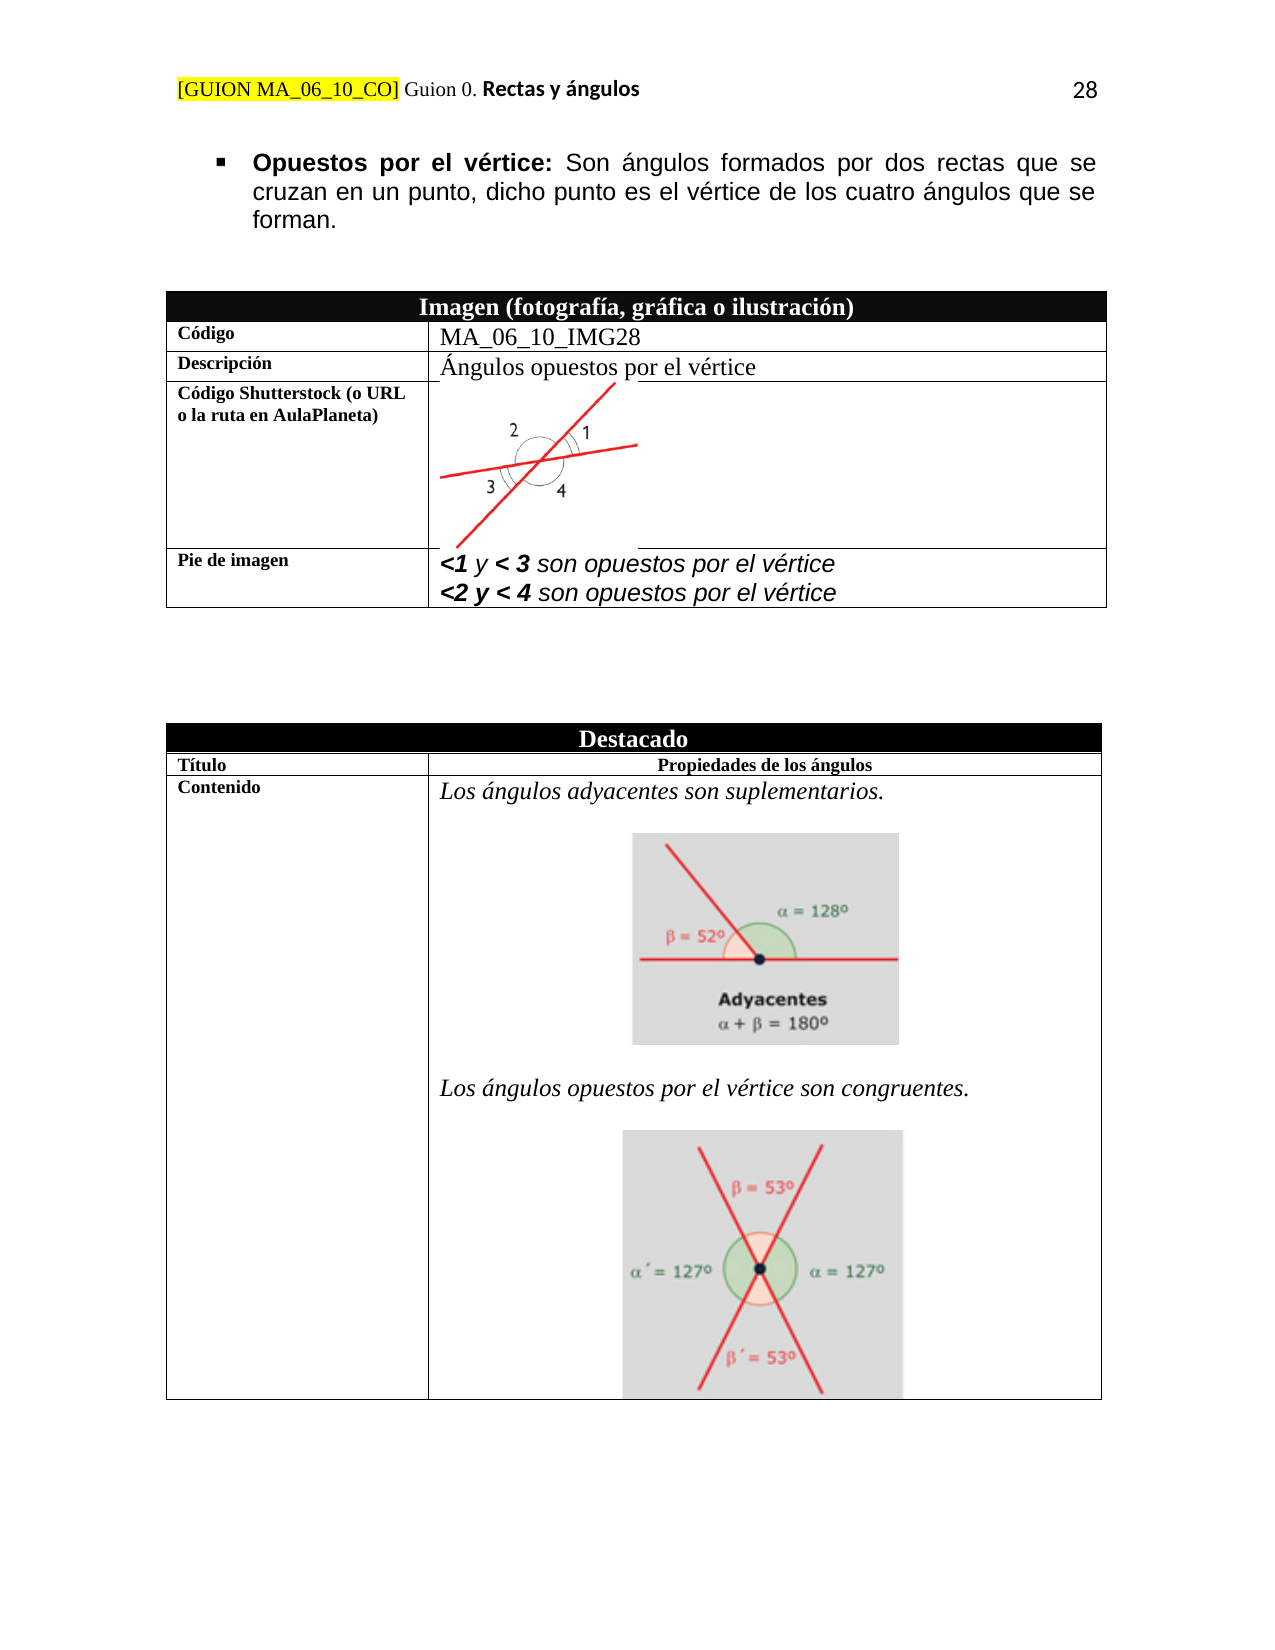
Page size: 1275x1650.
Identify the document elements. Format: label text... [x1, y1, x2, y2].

table_cell Contenido [167, 776, 428, 1398]
table_cell Código [167, 322, 428, 351]
table_cell [429, 382, 439, 548]
table_cell Ángulos opuestos por el vértice [429, 352, 1106, 381]
picture [439, 381, 638, 549]
table_cell MA_06_10_IMG28 [429, 322, 1106, 351]
table_cell Descripción [167, 352, 428, 381]
picture [630, 833, 899, 1045]
table_header Destacado [167, 724, 1101, 752]
table_cell Pie de imagen [167, 549, 428, 607]
table_cell Código Shutterstock (o URL o la ruta en AulaPlaneta) [167, 382, 428, 548]
table_cell Título [167, 754, 428, 775]
list Opuestos por el vértice: Son ángulos formados por dos rectas que se cruzan en un punto, dicho punto es el vértice de los cuatro ángulos que se forman. [215, 148, 1098, 234]
picture [622, 1130, 907, 1399]
table_cell Propiedades de los ángulos [429, 754, 1101, 775]
table_cell Los ángulos adyacentes son suplementarios. Los ángulos opuestos por el vértice son congruentes. [429, 776, 1101, 1398]
table_cell <1 y < 3 son opuestos por el vértice <2 y < 4 son opuestos por el vértice [429, 549, 1106, 607]
table_cell [638, 382, 1106, 548]
table_header Imagen (fotografía, gráfica o ilustración) [167, 293, 1106, 321]
